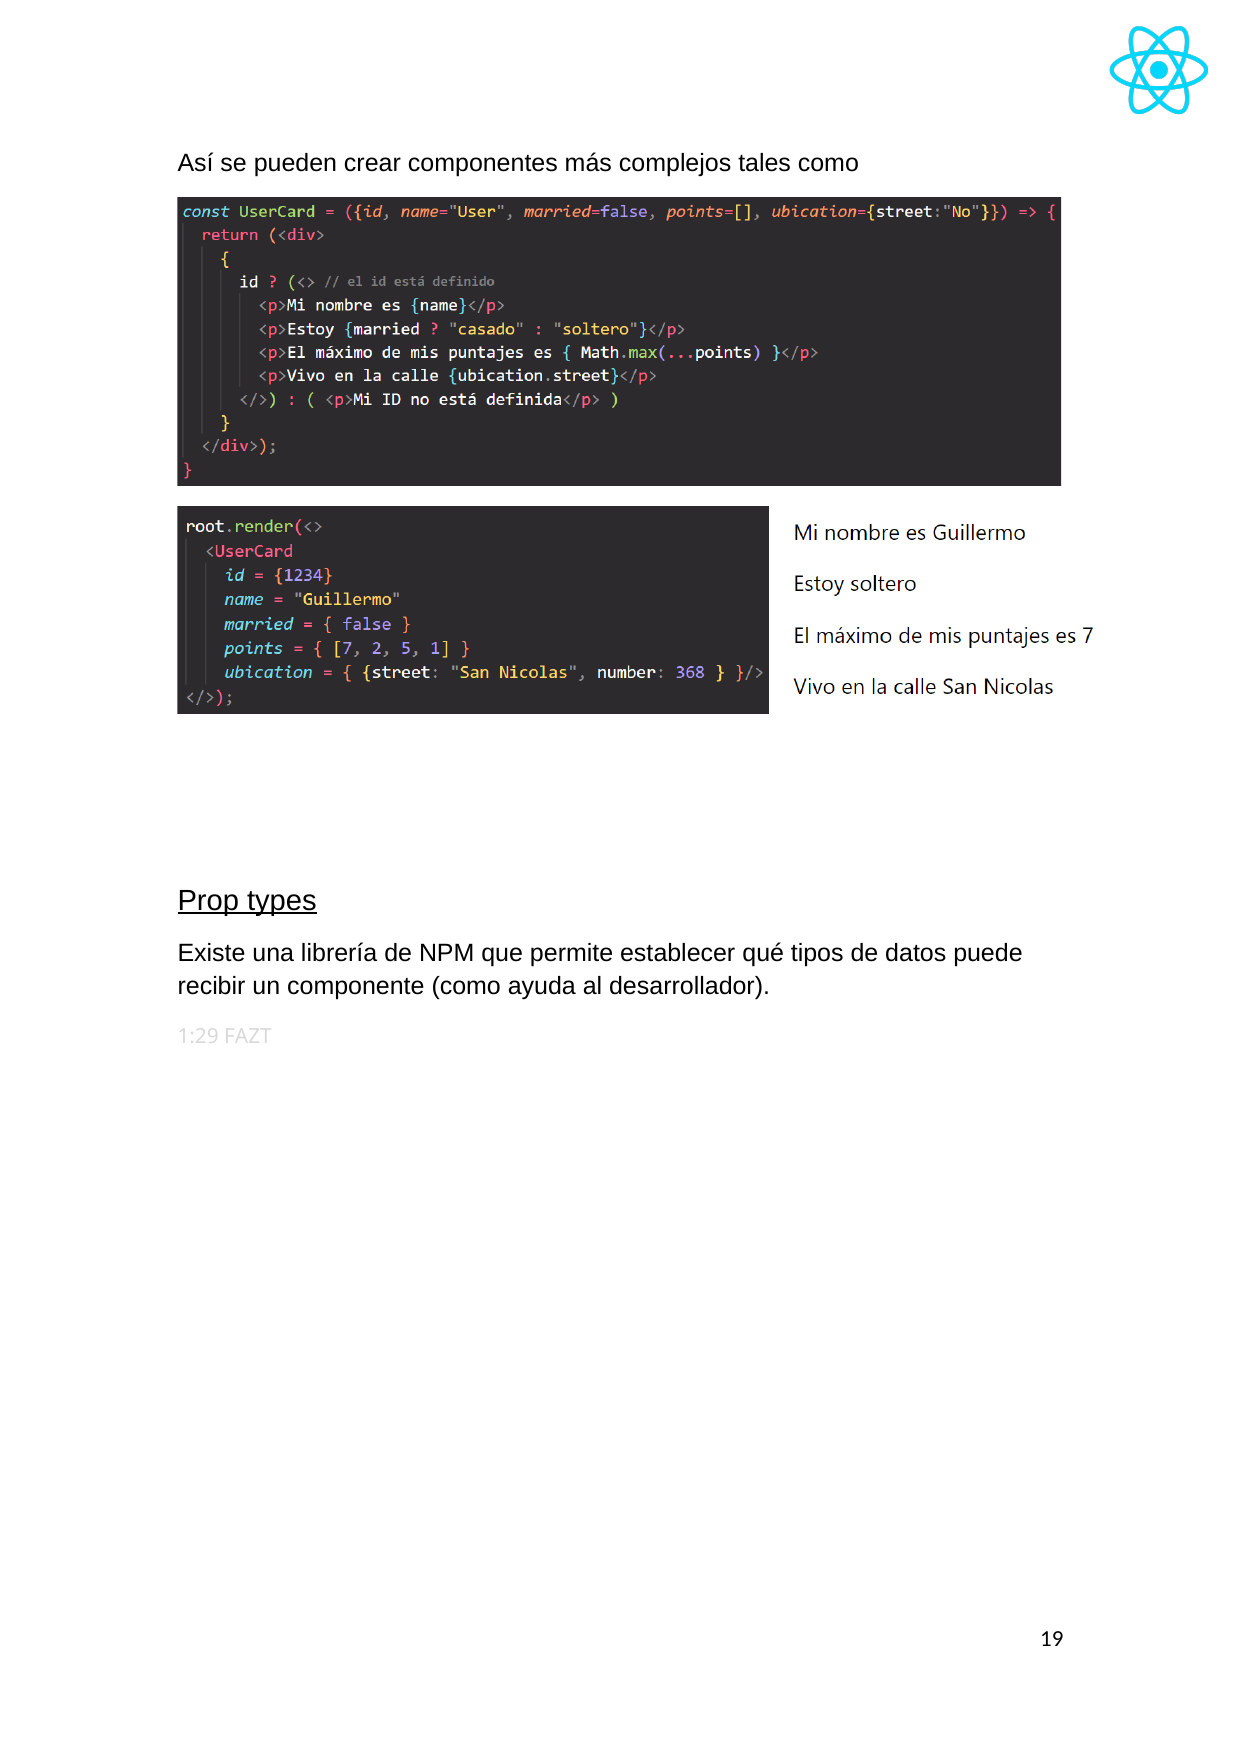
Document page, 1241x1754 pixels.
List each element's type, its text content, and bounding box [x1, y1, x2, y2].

picture [177, 506, 769, 714]
text Prop types [177, 883, 1063, 917]
picture [177, 197, 1062, 486]
text Existe una librería de NPM que permite establecer qué tipos de datos puede recibir un componente (como ayuda al desarrollador). [177, 938, 1063, 1000]
picture [1109, 26, 1209, 115]
text 1:29 FAZT [177, 1021, 1063, 1049]
text Así se pueden crear componentes más complejos tales como [177, 148, 1063, 176]
picture [793, 516, 1096, 707]
